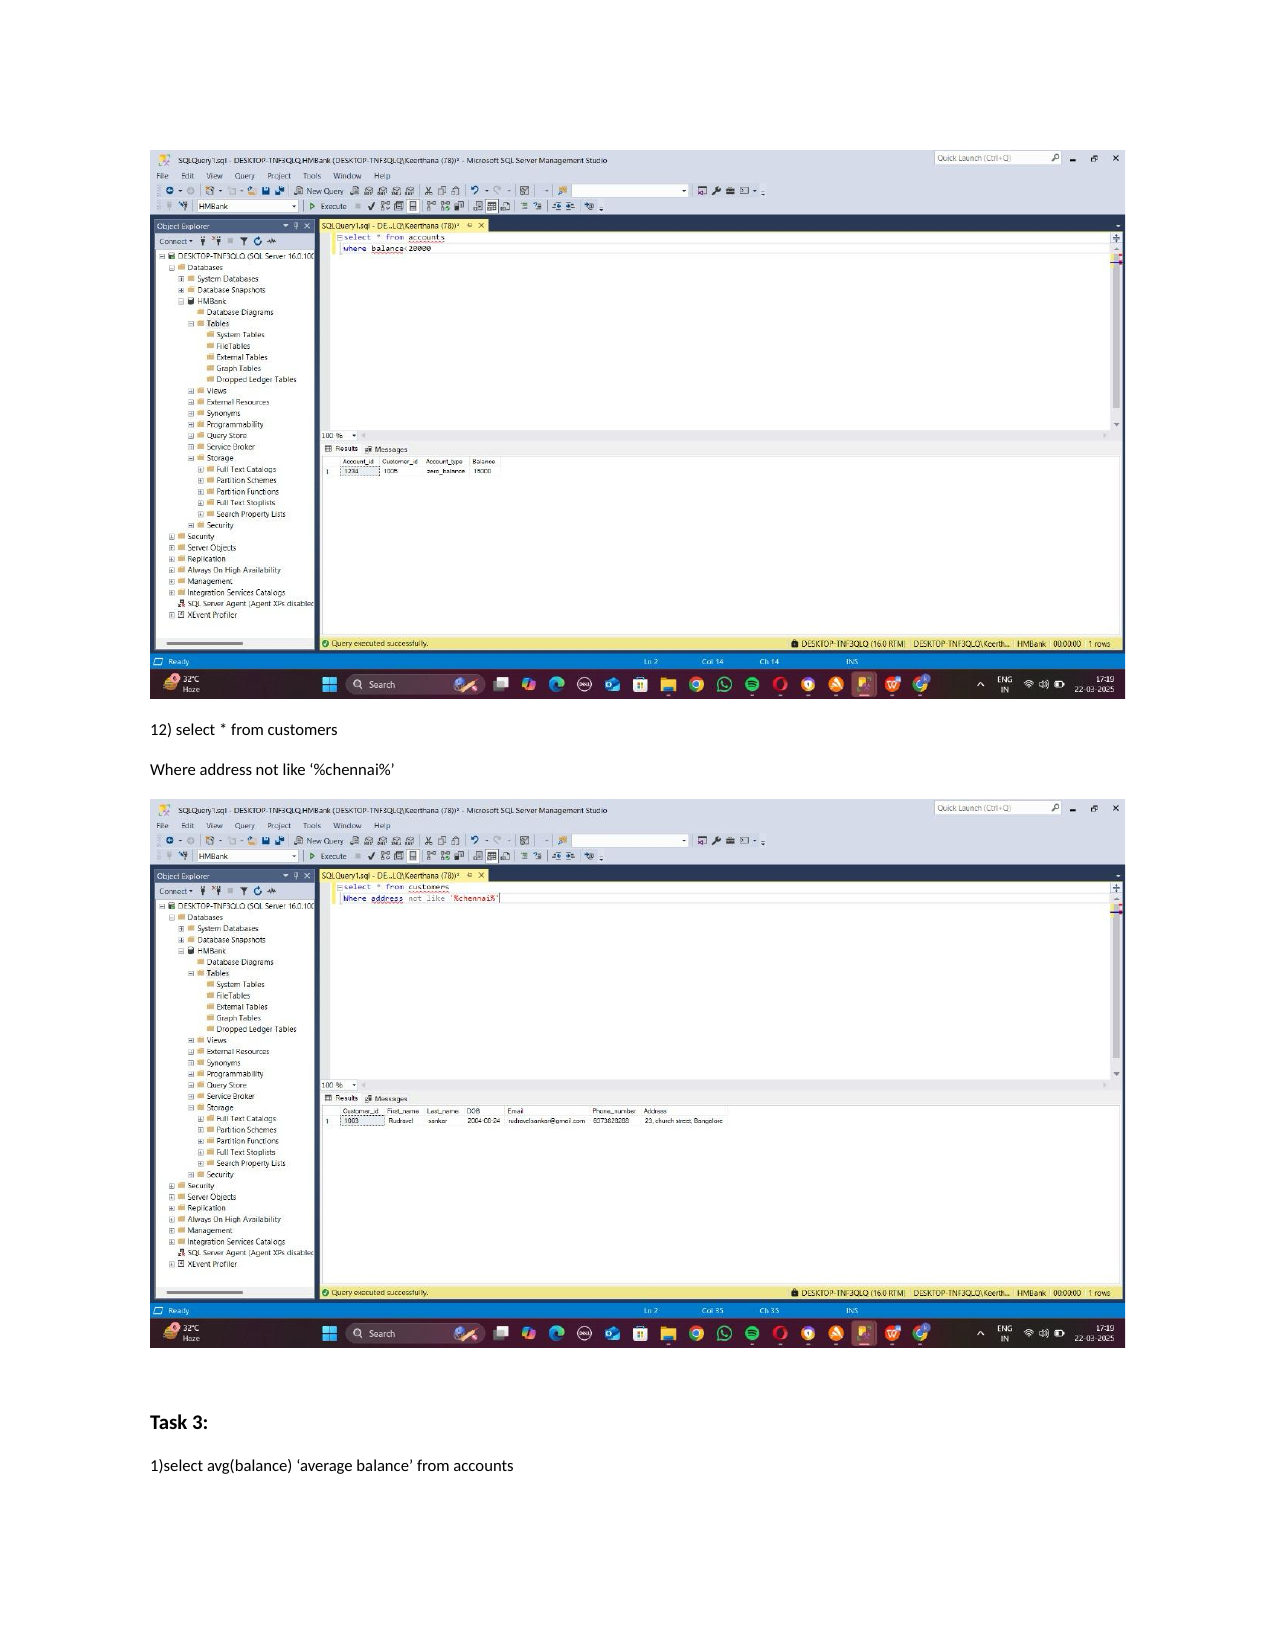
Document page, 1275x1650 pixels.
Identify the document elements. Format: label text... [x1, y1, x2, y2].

text Task 3: [150, 1409, 1125, 1434]
text Where address not like ‘%chennai%’ [150, 759, 1125, 780]
text 12) select * from customers [150, 719, 1125, 740]
picture [150, 150, 1125, 699]
text 1)select avg(balance) ‘average balance’ from accounts [150, 1455, 1125, 1475]
picture [150, 799, 1125, 1348]
